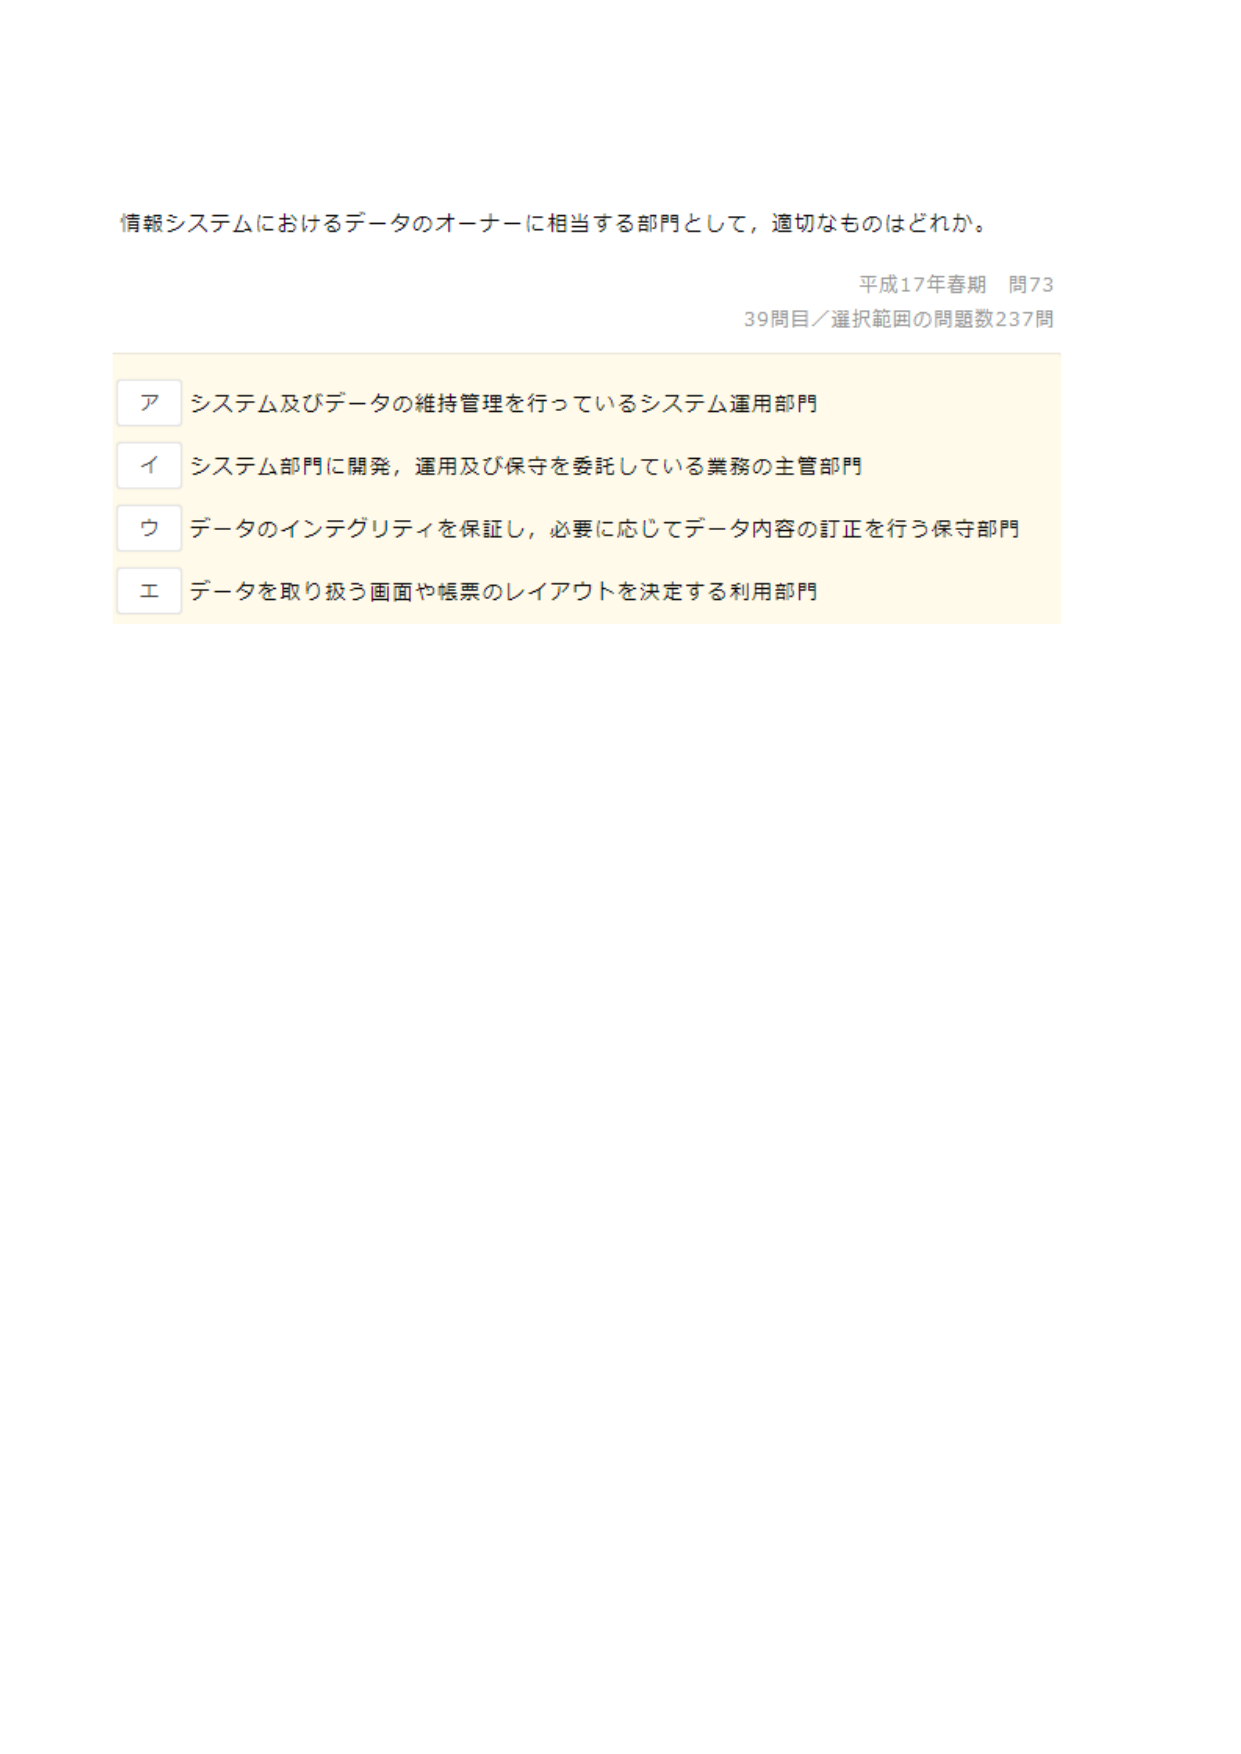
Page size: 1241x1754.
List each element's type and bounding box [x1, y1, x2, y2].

picture [112, 202, 1062, 624]
